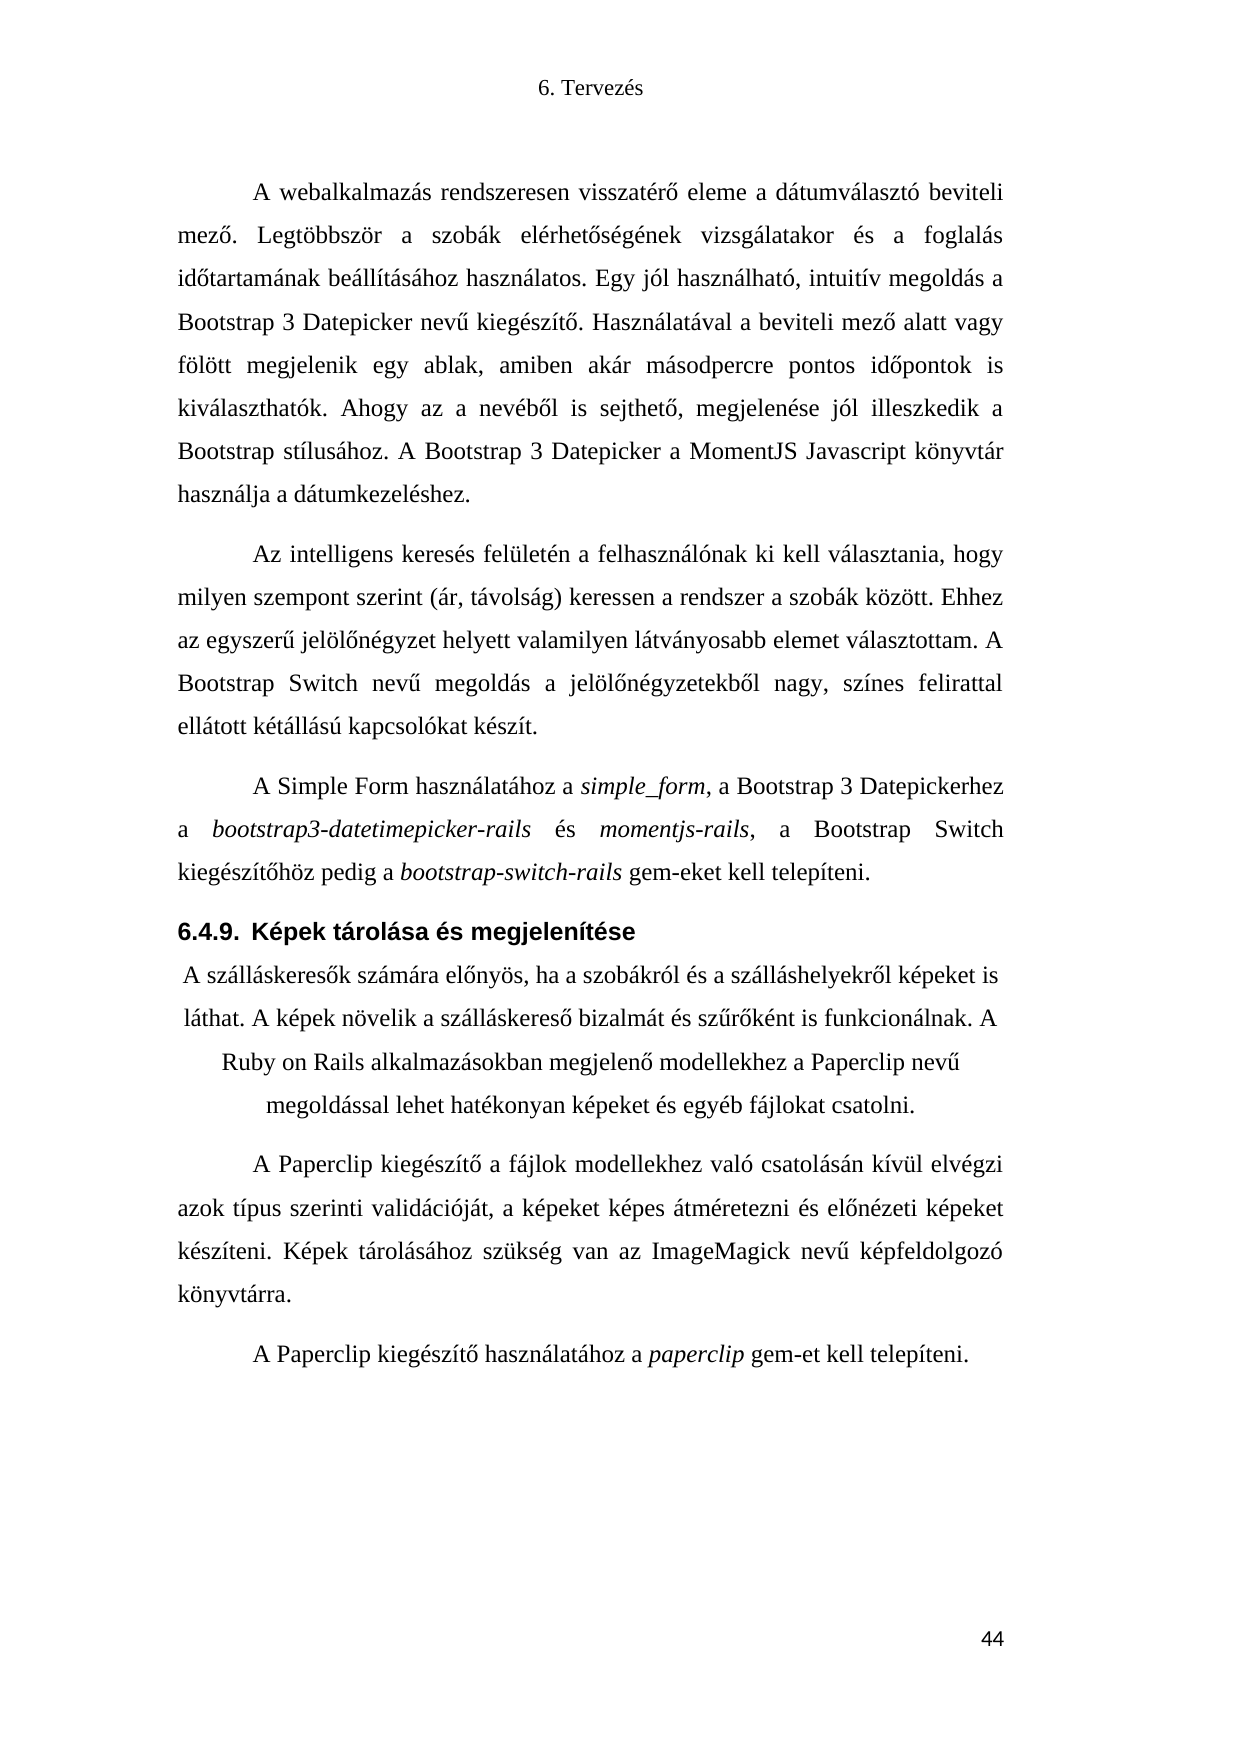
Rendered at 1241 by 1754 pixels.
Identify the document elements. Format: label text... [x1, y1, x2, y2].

text A Simple Form használatához a simple_form, a Bootstrap 3 Datepickerhez a bootstrap3-datetimepicker-rails és momentjs-rails, a Bootstrap Switch kiegészítőhöz pedig a bootstrap-switch-rails gem-eket kell telepíteni. [177, 771, 1004, 886]
text A Paperclip kiegészítő használatához a paperclip gem-et kell telepíteni. [177, 1339, 1004, 1367]
subtitle Képek tárolása és megjelenítése [177, 917, 1004, 946]
text Az intelligens keresés felületén a felhasználónak ki kell választania, hogy milyen szempont szerint (ár, távolság) keressen a rendszer a szobák között. Ehhez az egyszerű jelölőnégyzet helyett valamilyen látványosabb elemet választottam. A Bootstrap Switch nevű megoldás a jelölőnégyzetekből nagy, színes felirattal ellátott kétállású kapcsolókat készít. [177, 539, 1004, 740]
text A szálláskeresők számára előnyös, ha a szobákról és a szálláshelyekről képeket is láthat. A képek növelik a szálláskereső bizalmát és szűrőként is funkcionálnak. A Ruby on Rails alkalmazásokban megjelenő modellekhez a Paperclip nevű megoldással lehet hatékonyan képeket és egyéb fájlokat csatolni. [177, 960, 1004, 1118]
text A webalkalmazás rendszeresen visszatérő eleme a dátumválasztó beviteli mező. Legtöbbször a szobák elérhetőségének vizsgálatakor és a foglalás időtartamának beállításához használatos. Egy jól használható, intuitív megoldás a Bootstrap 3 Datepicker nevű kiegészítő. Használatával a beviteli mező alatt vagy fölött megjelenik egy ablak, amiben akár másodpercre pontos időpontok is kiválaszthatók. Ahogy az a nevéből is sejthető, megjelenése jól illeszkedik a Bootstrap stílusához. A Bootstrap 3 Datepicker a MomentJS Javascript könyvtár használja a dátumkezeléshez. [177, 177, 1004, 508]
text A Paperclip kiegészítő a fájlok modellekhez való csatolásán kívül elvégzi azok típus szerinti validációját, a képeket képes átméretezni és előnézeti képeket készíteni. Képek tárolásához szükség van az ImageMagick nevű képfeldolgozó könyvtárra. [177, 1149, 1004, 1308]
